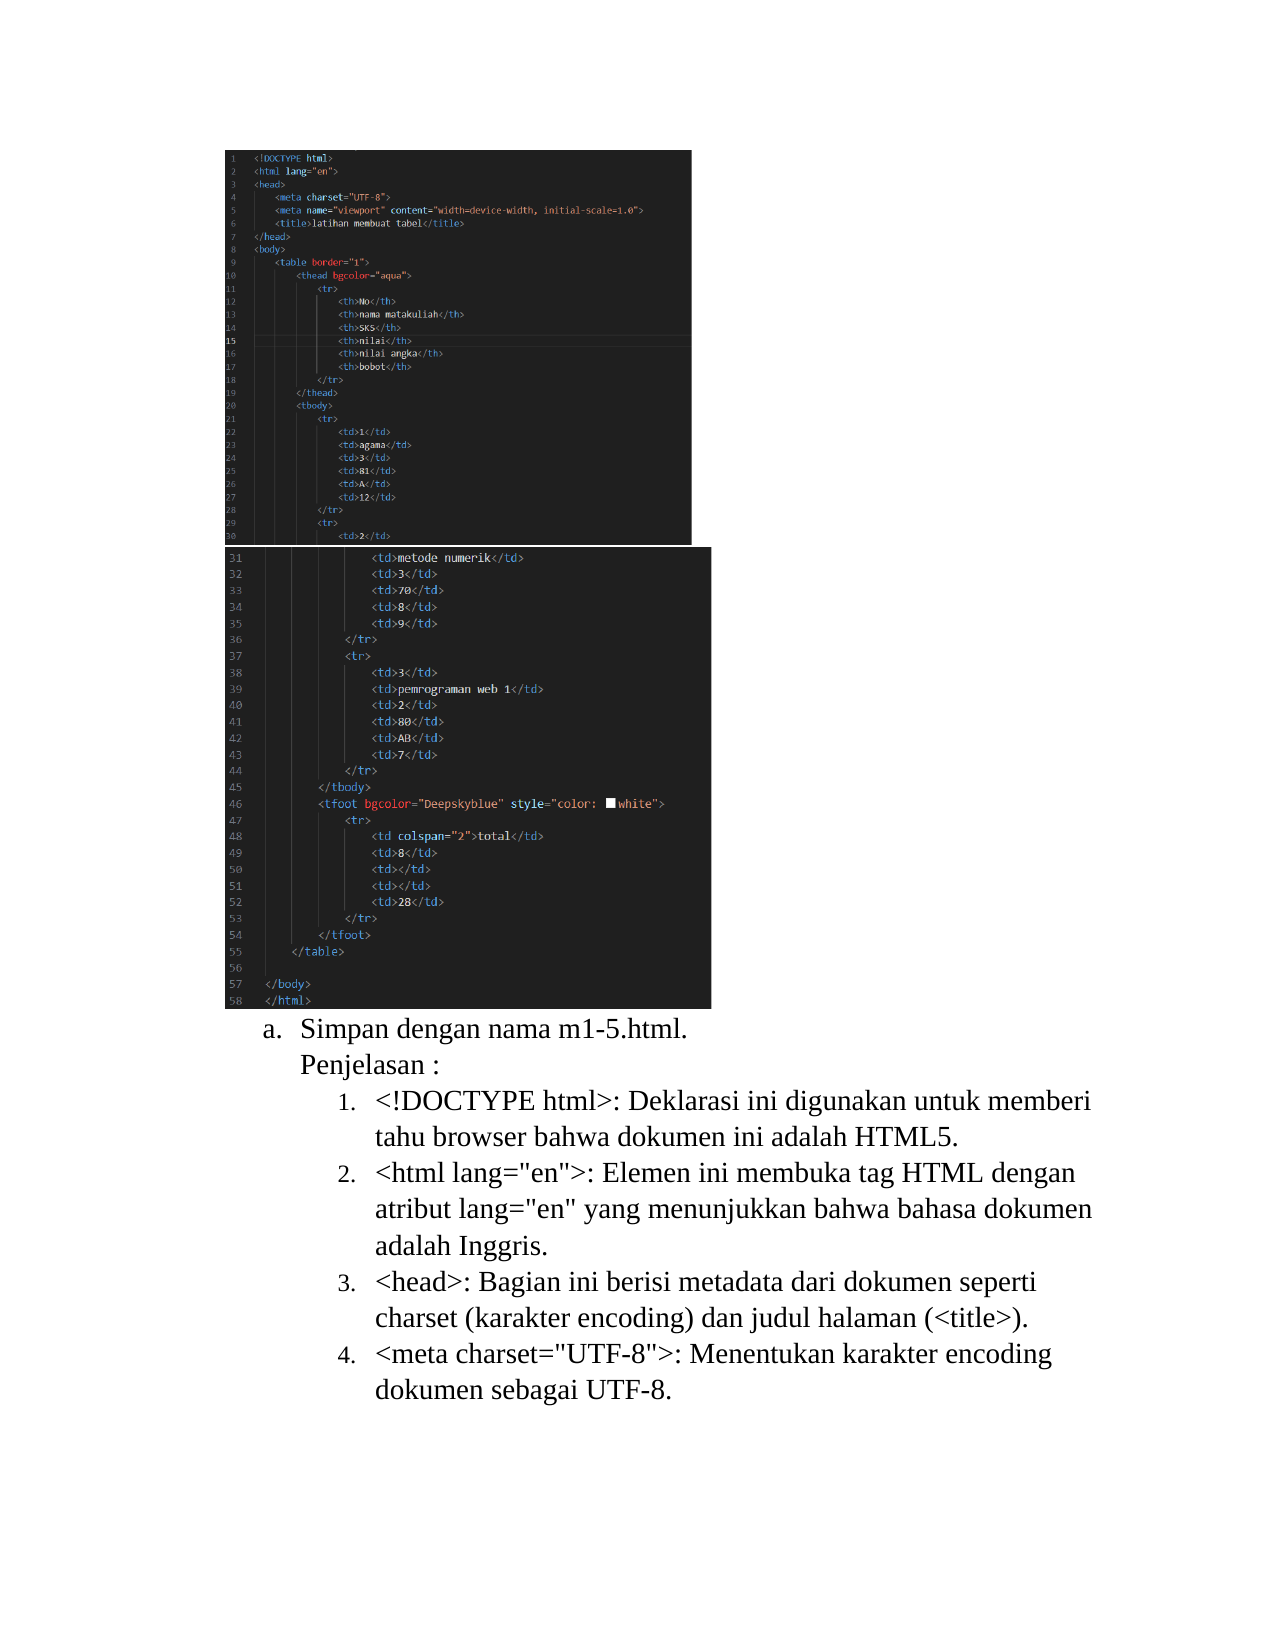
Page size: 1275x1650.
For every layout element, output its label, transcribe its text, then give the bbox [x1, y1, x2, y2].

list <head>: Bagian ini berisi metadata dari dokumen seperti charset (karakter encoding) dan judul halaman (<title>). [337, 1264, 1125, 1333]
picture [225, 547, 712, 1009]
list Simpan dengan nama m1-5.html. [262, 1011, 1125, 1044]
list <html lang="en">: Elemen ini membuka tag HTML dengan atribut lang="en" yang menunjukkan bahwa bahasa dokumen adalah Inggris. [337, 1155, 1125, 1261]
list <!DOCTYPE html>: Deklarasi ini digunakan untuk memberi tahu browser bahwa dokumen ini adalah HTML5. [337, 1083, 1125, 1153]
picture [225, 150, 692, 545]
list <meta charset="UTF-8">: Menentukan karakter encoding dokumen sebagai UTF-8. [337, 1336, 1125, 1406]
list Penjelasan : [300, 1047, 1125, 1080]
